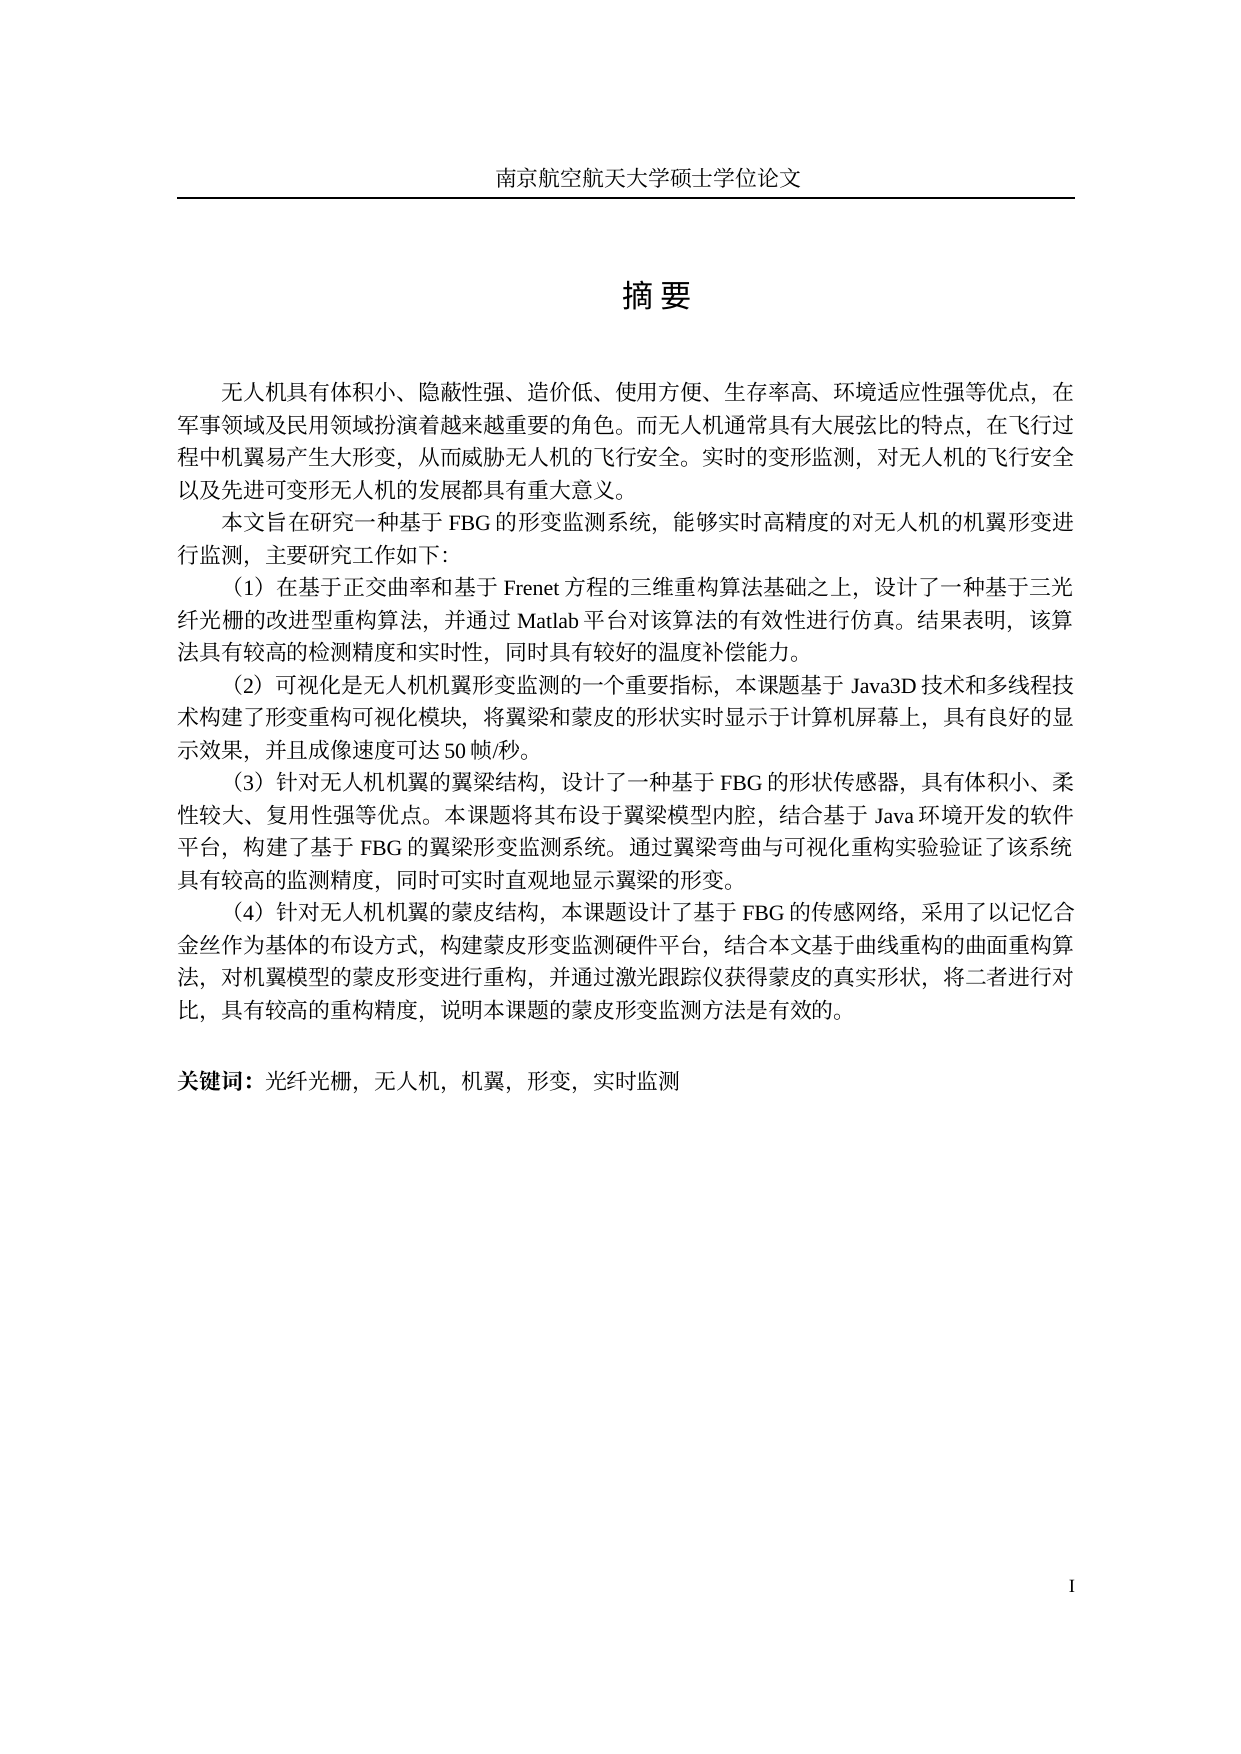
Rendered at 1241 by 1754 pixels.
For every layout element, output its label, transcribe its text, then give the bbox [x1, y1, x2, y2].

text 本文旨在研究一种基于FBG的形变监测系统，能够实时高精度的对无人机的机翼形变进行监测，主要研究工作如下： [177, 505, 1075, 570]
text 摘 要 [177, 261, 1075, 326]
text （3）针对无人机机翼的翼梁结构，设计了一种基于FBG的形状传感器，具有体积小、柔性较大、复用性强等优点。本课题将其布设于翼梁模型内腔，结合基于Java环境开发的软件平台，构建了基于FBG的翼梁形变监测系统。通过翼梁弯曲与可视化重构实验验证了该系统具有较高的监测精度，同时可实时直观地显示翼梁的形变。 [177, 765, 1075, 895]
text （1）在基于正交曲率和基于Frenet方程的三维重构算法基础之上，设计了一种基于三光纤光栅的改进型重构算法，并通过Matlab平台对该算法的有效性进行仿真。结果表明，该算法具有较高的检测精度和实时性，同时具有较好的温度补偿能力。 [177, 570, 1075, 667]
text 无人机具有体积小、隐蔽性强、造价低、使用方便、生存率高、环境适应性强等优点，在军事领域及民用领域扮演着越来越重要的角色。而无人机通常具有大展弦比的特点，在飞行过程中机翼易产生大形变，从而威胁无人机的飞行安全。实时的变形监测，对无人机的飞行安全以及先进可变形无人机的发展都具有重大意义。 [177, 375, 1075, 505]
text （2）可视化是无人机机翼形变监测的一个重要指标，本课题基于Java3D技术和多线程技术构建了形变重构可视化模块，将翼梁和蒙皮的形状实时显示于计算机屏幕上，具有良好的显示效果，并且成像速度可达50帧/秒。 [177, 667, 1075, 765]
text 关键词：光纤光栅，无人机，机翼，形变，实时监测 [177, 1064, 1075, 1096]
text （4）针对无人机机翼的蒙皮结构，本课题设计了基于FBG的传感网络，采用了以记忆合金丝作为基体的布设方式，构建蒙皮形变监测硬件平台，结合本文基于曲线重构的曲面重构算法，对机翼模型的蒙皮形变进行重构，并通过激光跟踪仪获得蒙皮的真实形状，将二者进行对比，具有较高的重构精度，说明本课题的蒙皮形变监测方法是有效的。 [177, 895, 1075, 1025]
